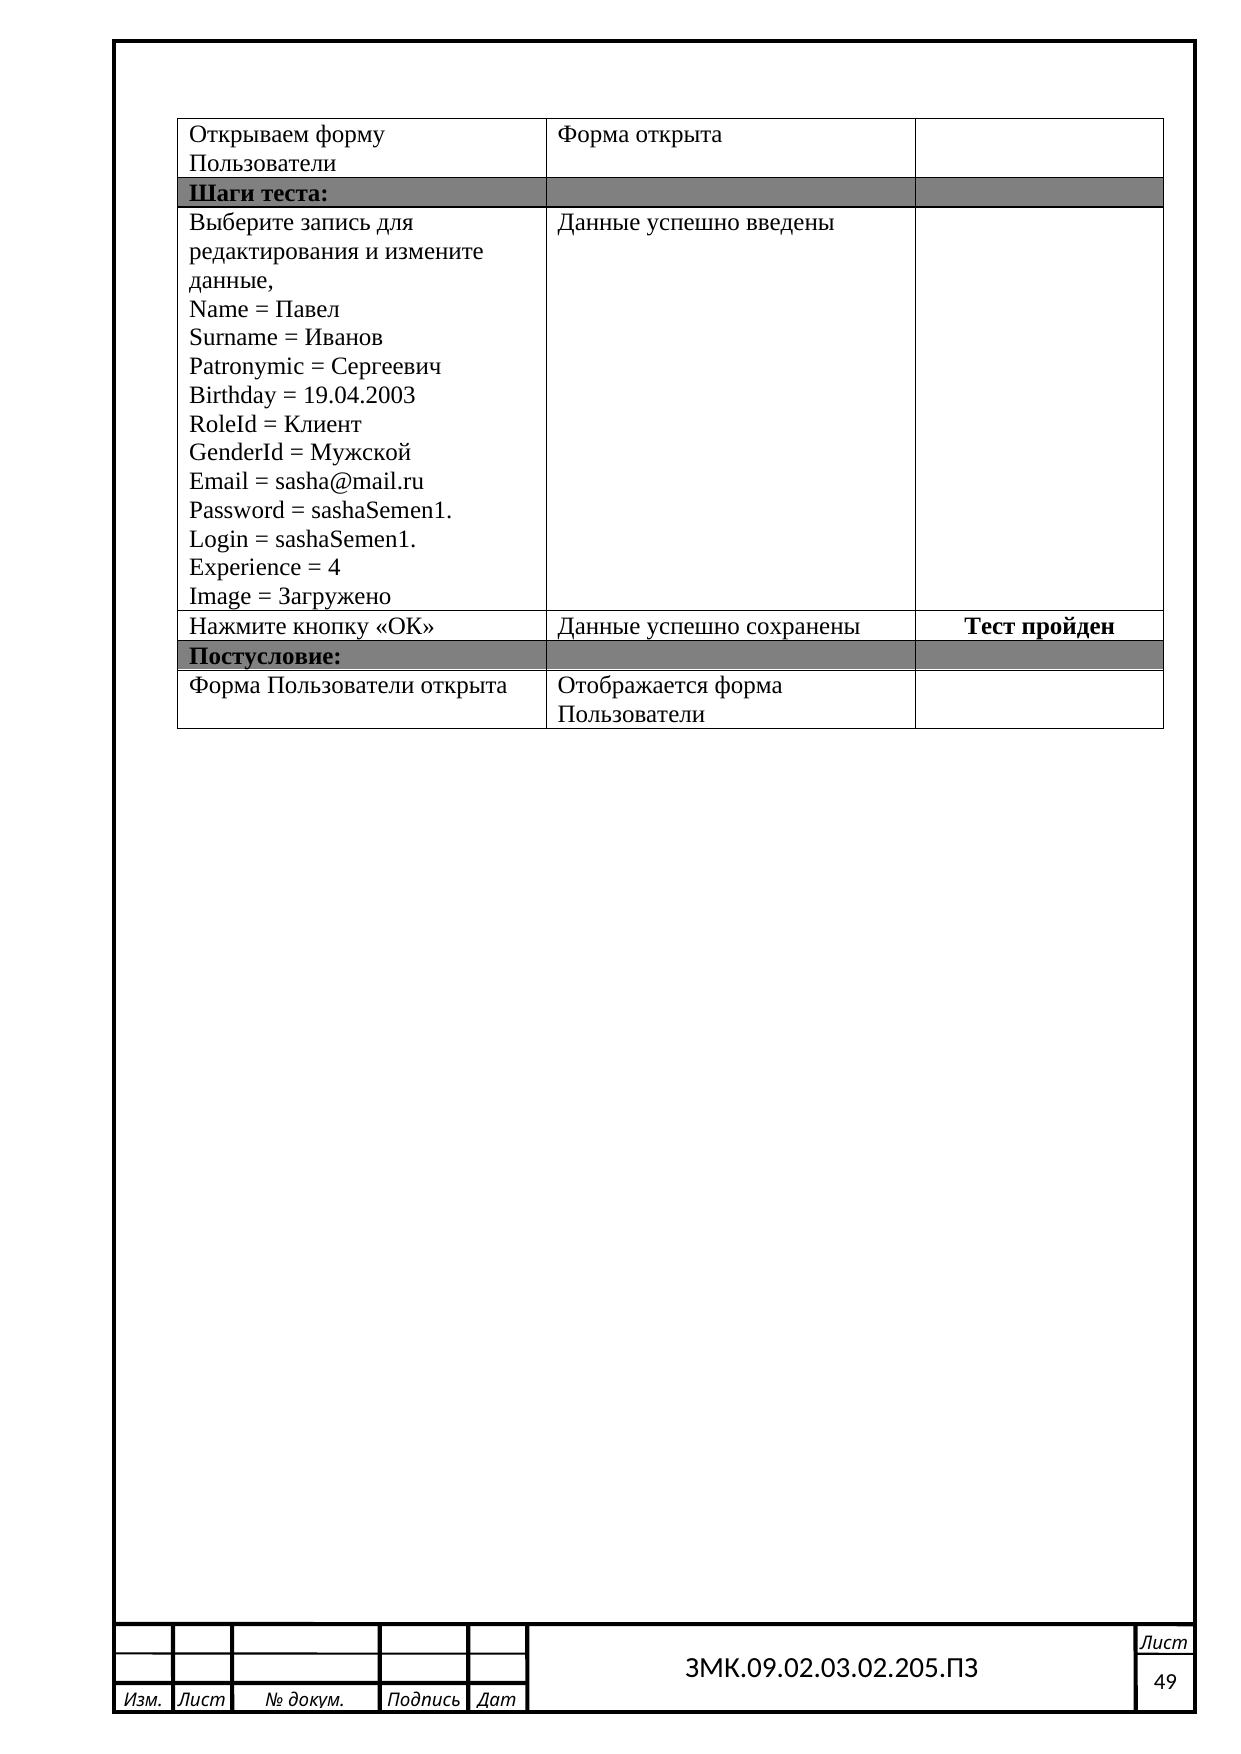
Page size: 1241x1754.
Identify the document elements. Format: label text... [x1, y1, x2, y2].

table_cell Нажмите кнопку «ОК» [178, 611, 546, 640]
table_cell Выберите запись для редактирования и измените данные, Name = Павел Surname = Иванов Patronymic = Сергеевич Birthday = 19.04.2003 RoleId = Клиент GenderId = Мужской Email = sasha@mail.ru Password = sashaSemen1. Login = sashaSemen1. Experience = 4 Image = Загружено [178, 208, 546, 610]
table_cell Тест пройден [916, 611, 1163, 640]
table_cell Отображается форма Пользователи [547, 671, 915, 728]
table_cell Форма Пользователи открыта [178, 671, 546, 728]
table_cell [547, 641, 915, 669]
table_cell [916, 671, 1163, 728]
table_cell [916, 208, 1163, 610]
table_cell [916, 178, 1163, 206]
table_cell Шаги теста: [178, 178, 546, 206]
table_cell [916, 119, 1163, 177]
table_cell Данные успешно введены [547, 208, 915, 610]
table_cell Открываем форму Пользователи [178, 119, 546, 177]
table_cell [547, 178, 915, 206]
table_cell Постусловие: [178, 641, 546, 669]
table_cell Форма открыта [547, 119, 915, 177]
table_cell [916, 641, 1163, 669]
table_cell Данные успешно сохранены [547, 611, 915, 640]
